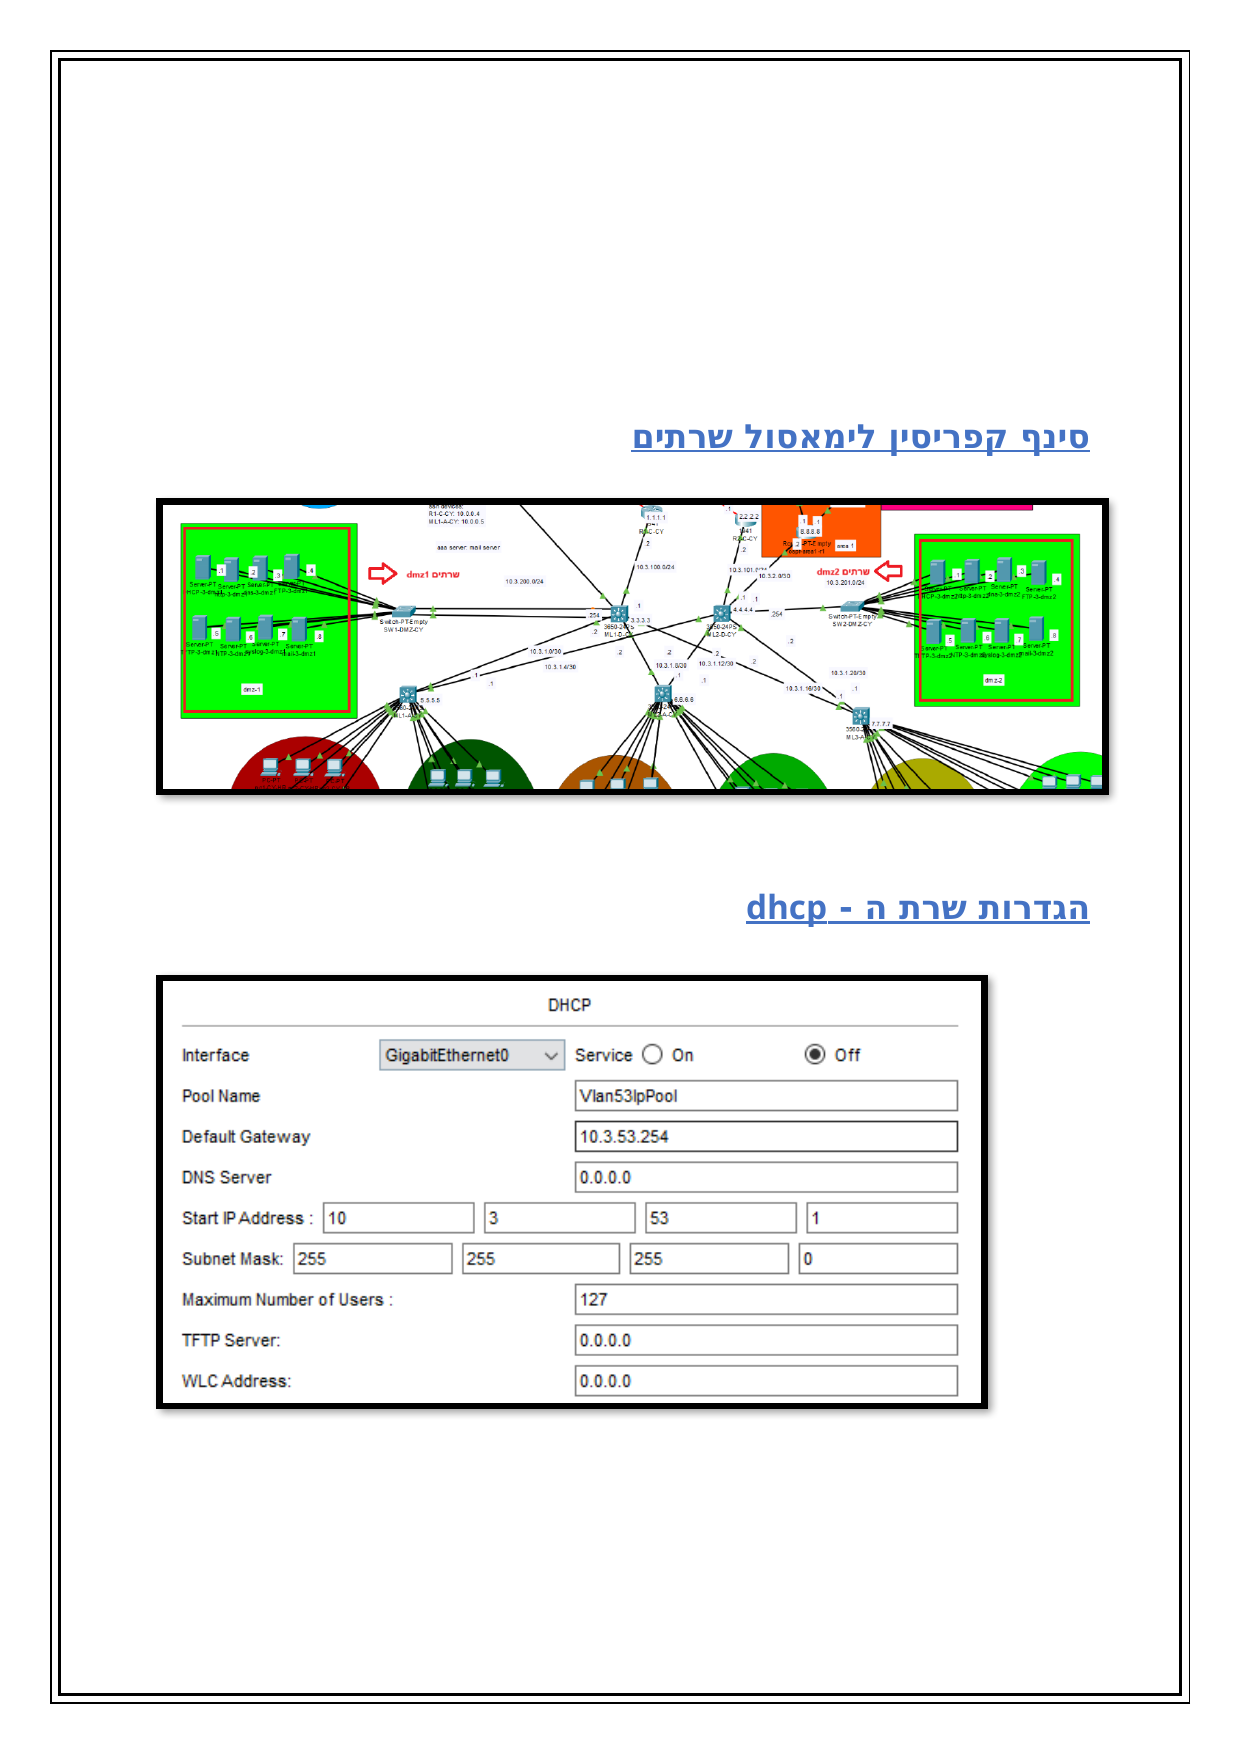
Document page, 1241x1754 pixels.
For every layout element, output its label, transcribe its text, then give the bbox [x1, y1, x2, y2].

picture [163, 505, 1102, 789]
subtitle סינף קפריסין לימאסול שרתים [150, 417, 1090, 456]
subtitle הגדרות שרת ה - dhcp [150, 884, 1090, 929]
picture [163, 981, 981, 1403]
